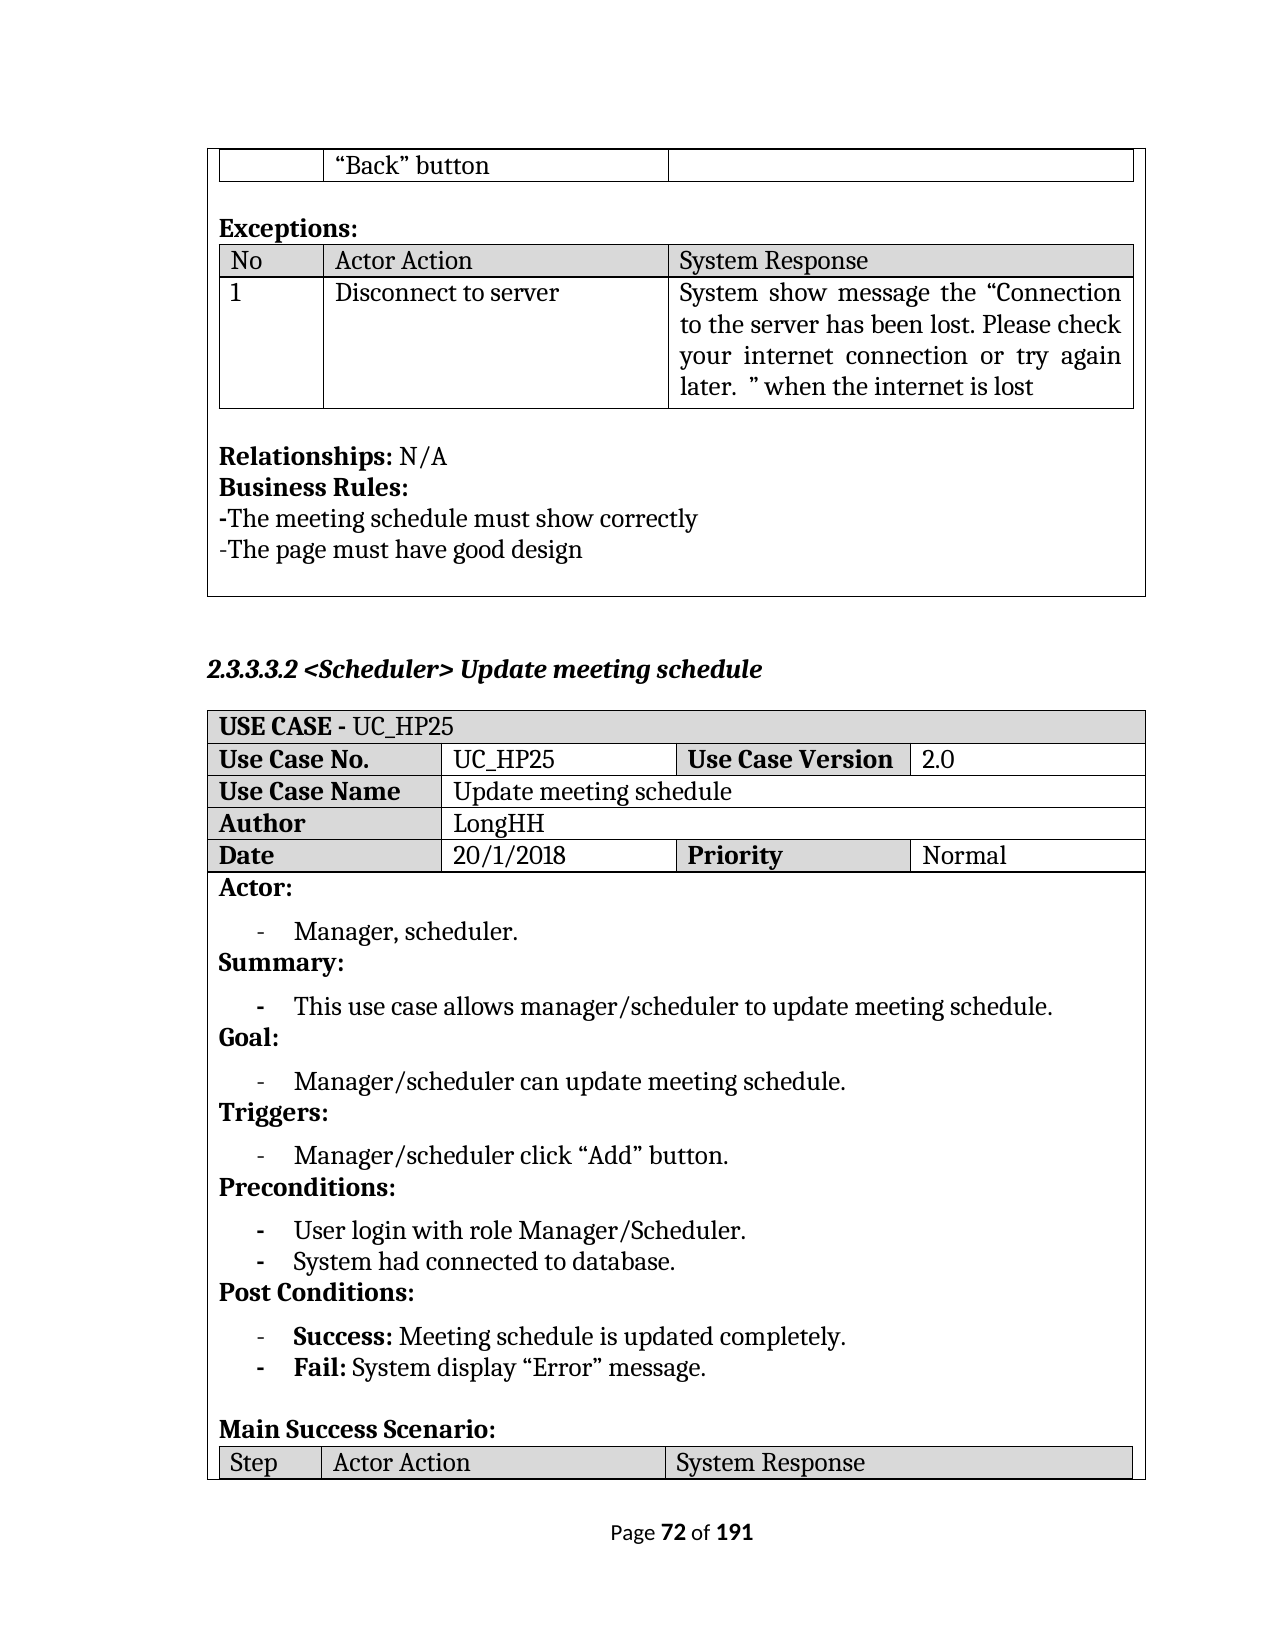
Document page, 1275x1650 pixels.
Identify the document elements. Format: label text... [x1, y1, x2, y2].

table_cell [208, 149, 1145, 596]
table_cell Author [208, 808, 441, 839]
table_header USE CASE - UC_HP25 [208, 711, 1145, 743]
table_cell Use Case Version [677, 744, 910, 775]
table_cell 20/1/2018 [442, 840, 676, 871]
table_cell LongHH [442, 808, 1145, 839]
table_cell Use Case Name [208, 776, 441, 807]
table_cell Priority [677, 840, 910, 871]
table_cell Normal [911, 840, 1145, 871]
table_cell 2.0 [911, 744, 1145, 775]
text 2.3.3.3.2 <Scheduler> Update meeting schedule [207, 654, 1157, 685]
table_cell Update meeting schedule [442, 776, 1145, 807]
table_cell Date [208, 840, 441, 871]
table_cell Use Case No. [208, 744, 441, 775]
table_cell UC_HP25 [442, 744, 676, 775]
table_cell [208, 873, 1145, 1479]
